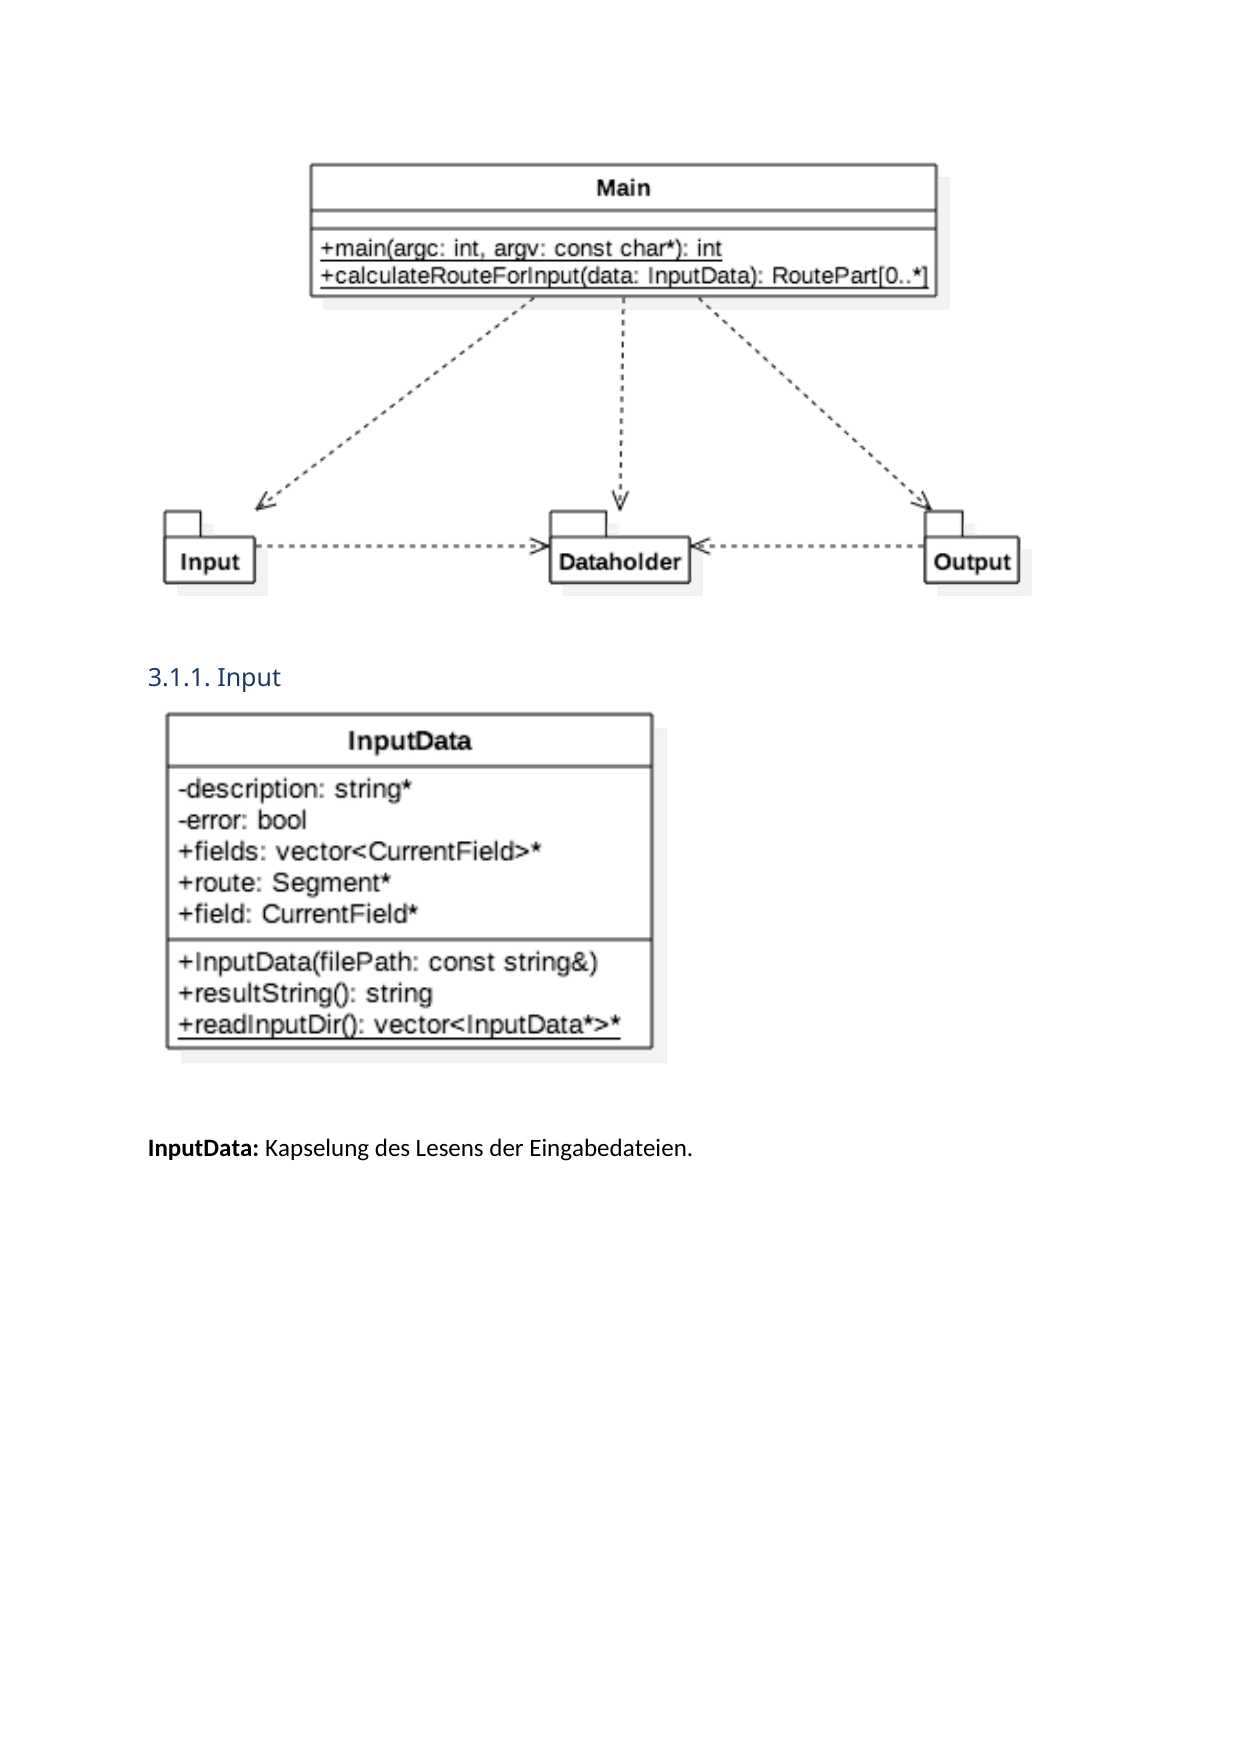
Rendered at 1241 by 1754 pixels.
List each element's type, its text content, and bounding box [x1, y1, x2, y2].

picture [147, 147, 1092, 656]
picture [147, 694, 735, 1132]
subtitle 3.1.1. Input [148, 660, 1093, 694]
list InputData: Kapselung des Lesens der Eingabedateien. [148, 1132, 1093, 1162]
